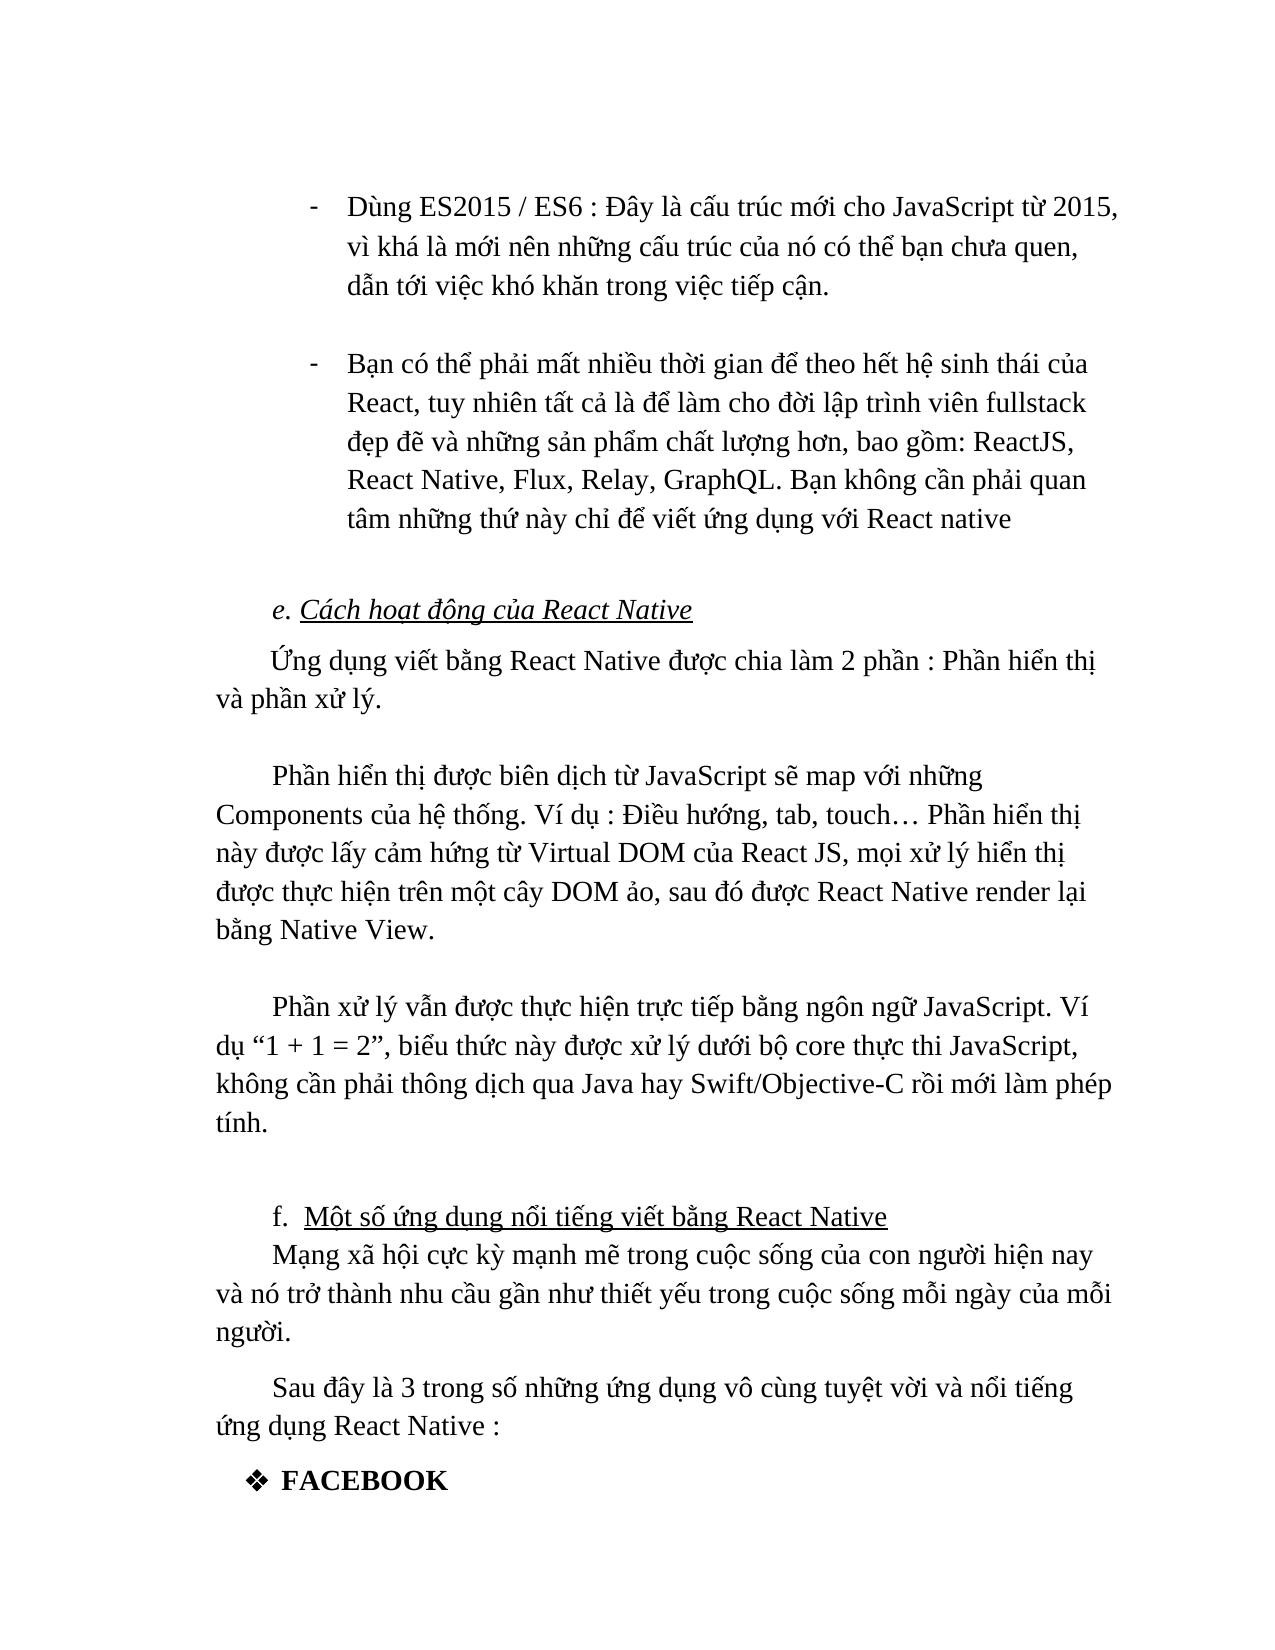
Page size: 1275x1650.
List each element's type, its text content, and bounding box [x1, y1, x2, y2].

list Dùng ES2015 / ES6 : Đây là cấu trúc mới cho JavaScript từ 2015, vì khá là mới nên những cấu trúc của nó có thể bạn chưa quen, dẫn tới việc khó khăn trong việc tiếp cận. [309, 188, 1125, 301]
list Ứng dụng viết bằng React Native được chia làm 2 phần : Phần hiển thị và phần xử lý. [216, 643, 1125, 715]
text Sau đây là 3 trong số những ứng dụng vô cùng tuyệt vời và nổi tiếng ứng dụng React Native : [216, 1370, 1125, 1442]
text f. Một số ứng dụng nổi tiếng viết bằng React Native [225, 1199, 1125, 1232]
list FACEBOOK [244, 1463, 1125, 1497]
text e. Cách hoạt động của React Native [225, 592, 1125, 626]
list Phần hiển thị được biên dịch từ JavaScript sẽ map với những Components của hệ thống. Ví dụ : Điều hướng, tab, touch… Phần hiển thị này được lấy cảm hứng từ Virtual DOM của React JS, mọi xử lý hiển thị được thực hiện trên một cây DOM ảo, sau đó được React Native render lại bằng Native View. [216, 758, 1125, 946]
list Phần xử lý vẫn được thực hiện trực tiếp bằng ngôn ngữ JavaScript. Ví dụ “1 + 1 = 2”, biểu thức này được xử lý dưới bộ core thực thi JavaScript, không cần phải thông dịch qua Java hay Swift/Objective-C rồi mới làm phép tính. [216, 989, 1125, 1139]
text Mạng xã hội cực kỳ mạnh mẽ trong cuộc sống của con người hiện nay và nó trở thành nhu cầu gần như thiết yếu trong cuộc sống mỗi ngày của mỗi người. [216, 1237, 1125, 1348]
list Bạn có thể phải mất nhiều thời gian để theo hết hệ sinh thái của React, tuy nhiên tất cả là để làm cho đời lập trình viên fullstack đẹp đẽ và những sản phẩm chất lượng hơn, bao gồm: ReactJS, React Native, Flux, Relay, GraphQL. Bạn không cần phải quan tâm những thứ này chỉ để viết ứng dụng với React native [309, 345, 1125, 534]
